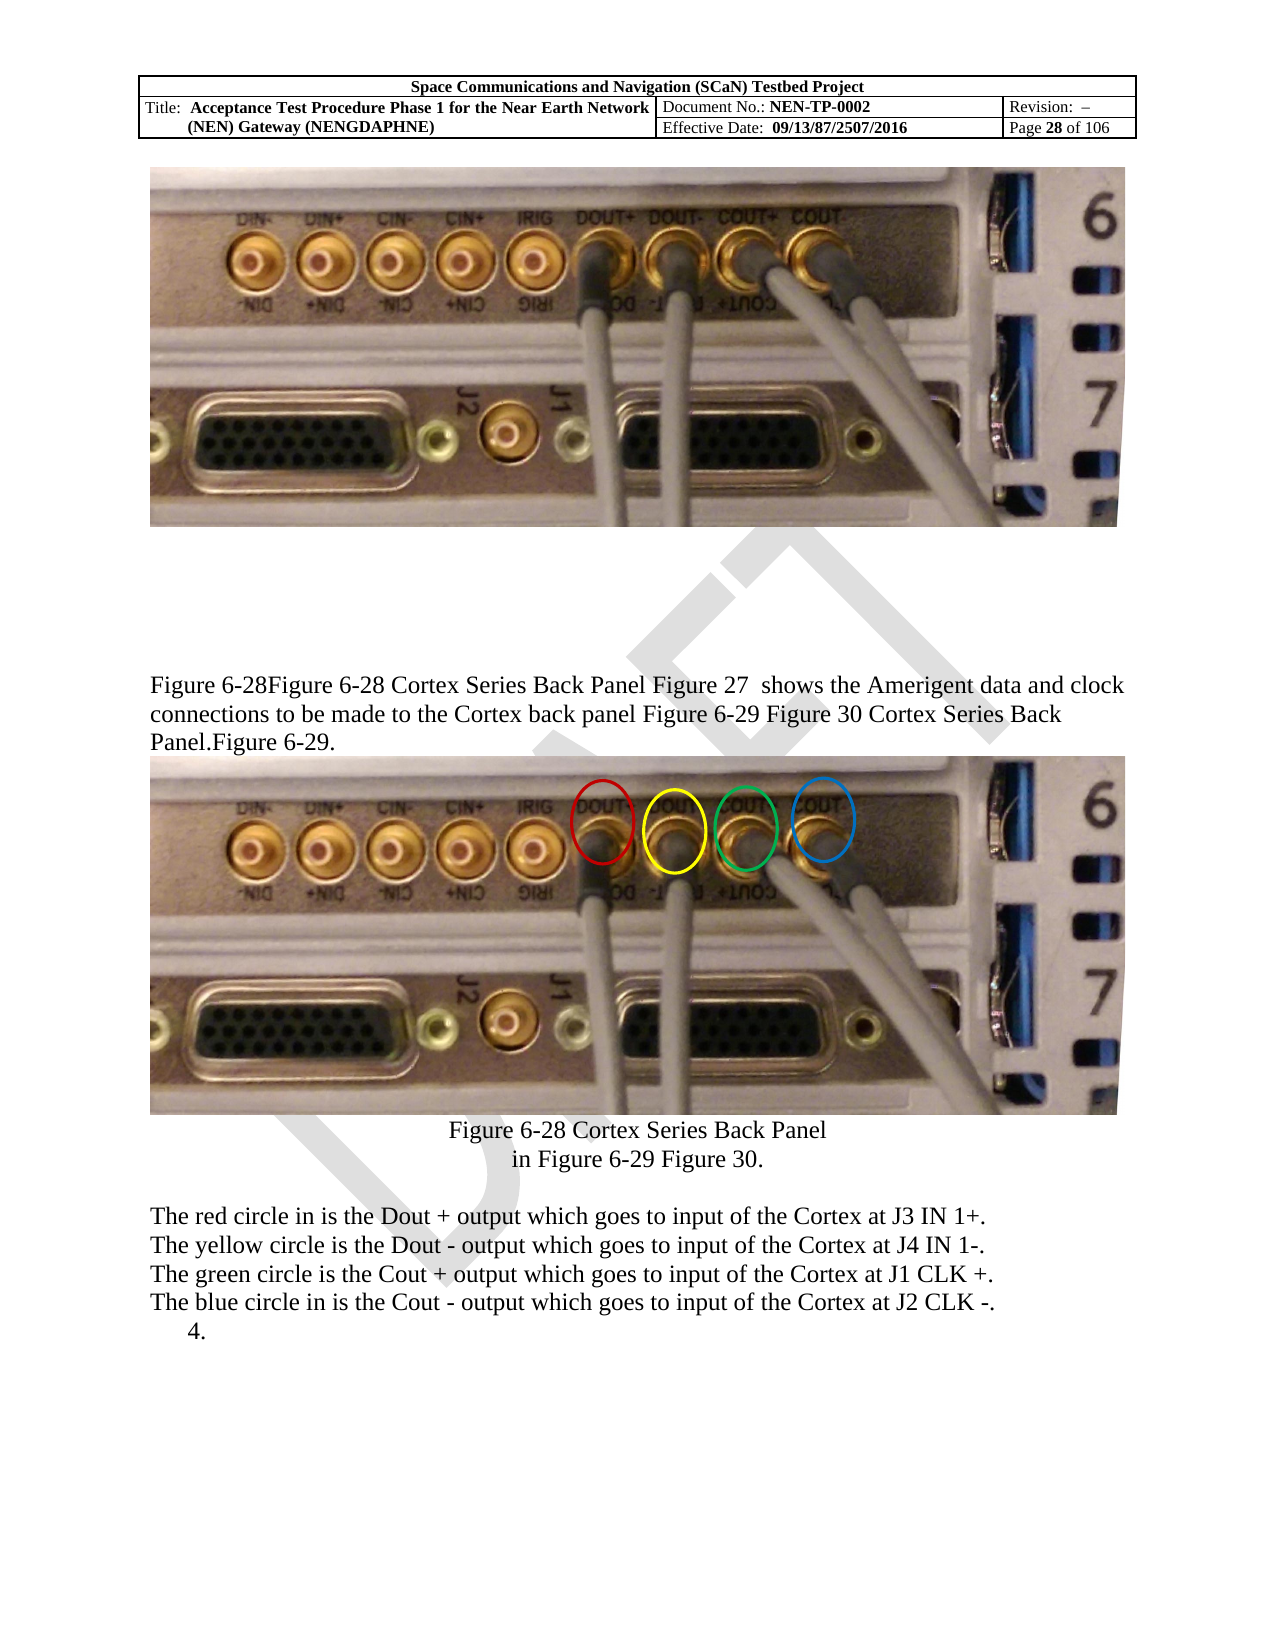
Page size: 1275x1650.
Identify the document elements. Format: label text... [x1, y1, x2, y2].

picture [150, 167, 1125, 527]
text The red circle in is the Dout + output which goes to input of the Cortex at J3 IN 1+. [150, 1201, 1125, 1230]
text 6 [150, 1115, 1125, 1144]
text The green circle is the Cout + output which goes to input of the Cortex at J1 CLK +. [150, 1259, 1125, 1287]
text The yellow circle is the Dout - output which goes to input of the Cortex at J4 IN 1-. [150, 1230, 1125, 1259]
text shows the Amerigent data and clock connections to be made to the Cortex back panel [150, 670, 1125, 756]
text The blue circle in is the Cout - output which goes to input of the Cortex at J2 CLK -. [150, 1287, 1125, 1316]
picture [150, 756, 1125, 1115]
